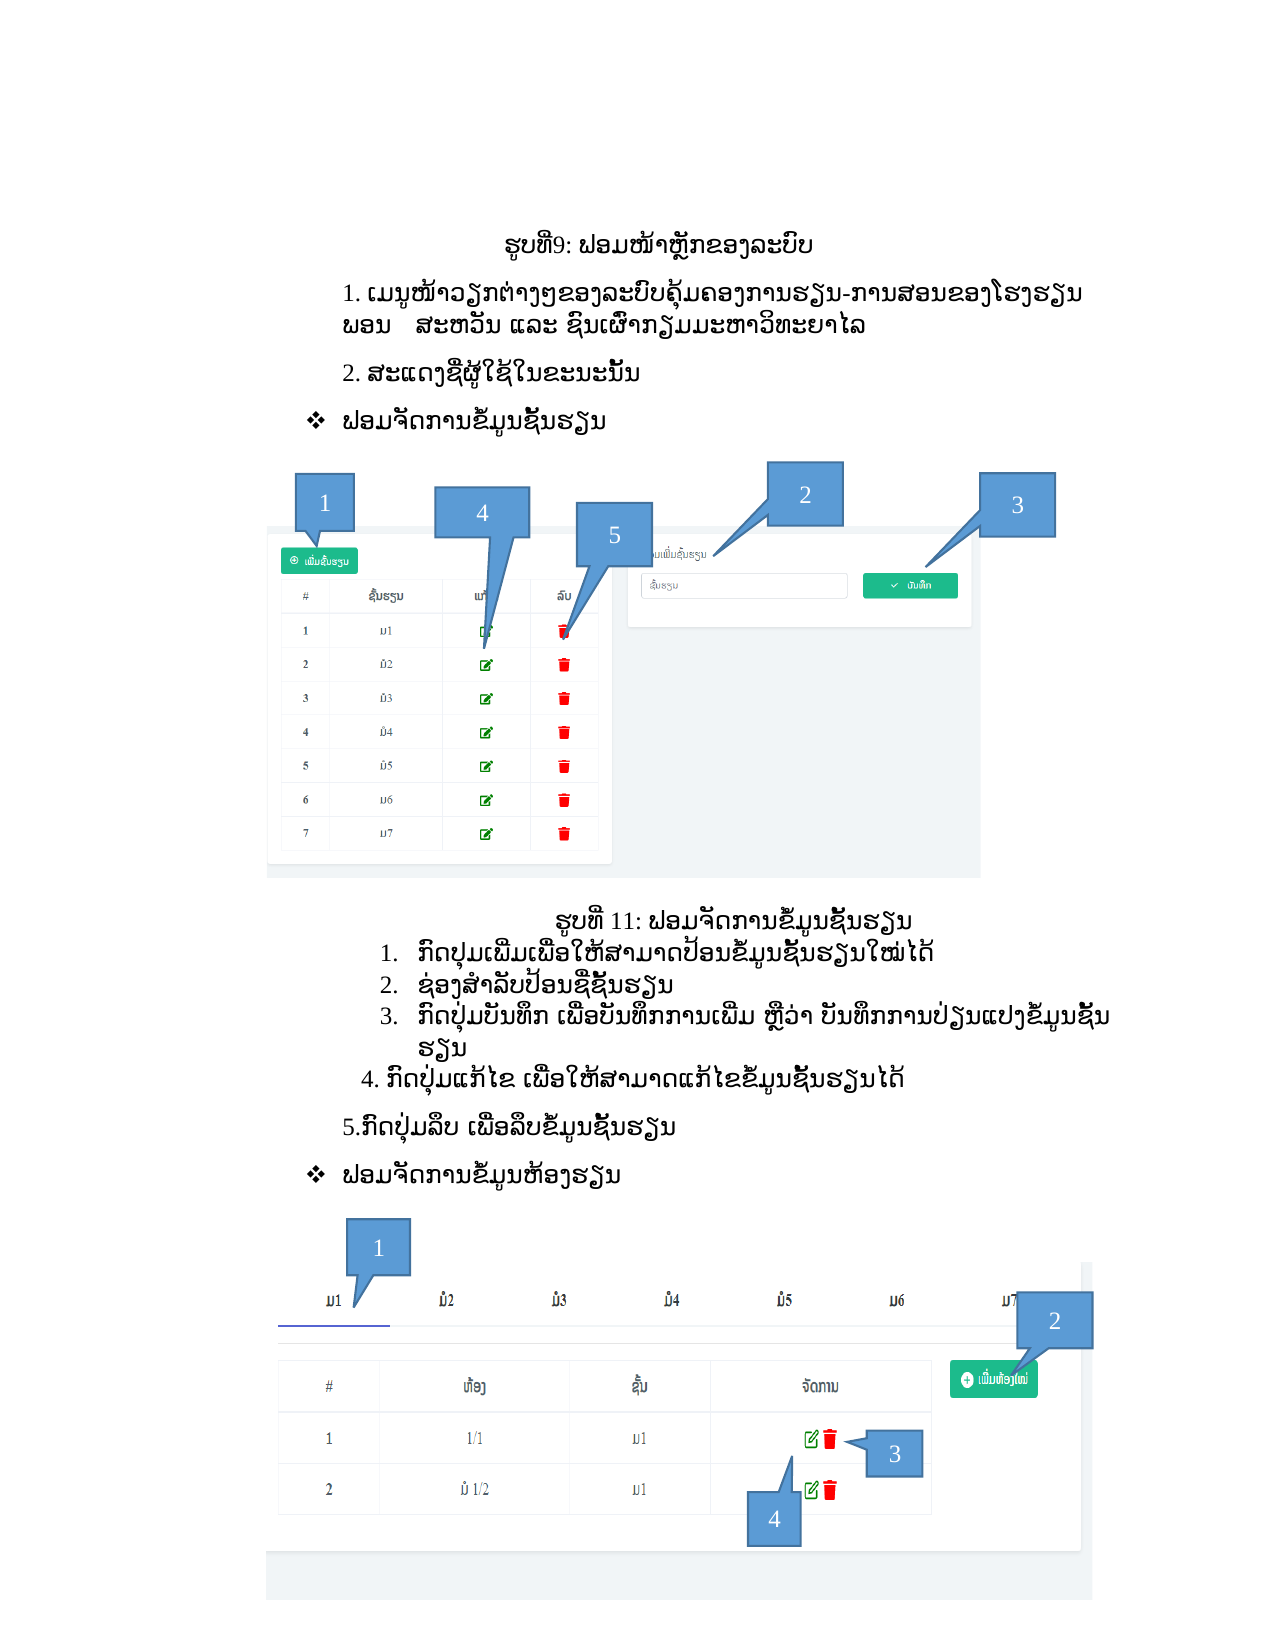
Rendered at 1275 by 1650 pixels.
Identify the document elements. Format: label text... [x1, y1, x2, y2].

list ຟອມຈັດການຂໍ້ມູນຊັ້ນຮຽນ [304, 406, 1125, 436]
list ກົດປຸ່ມບັນທຶກ ເພື່ອບັນທຶກການເພີ່ມ ຫຼືວ່າ ບັນທຶກການປ່ຽນແປງຂໍ້ມູນຊັ້ນຮຽນ [379, 1001, 1125, 1062]
picture [266, 1262, 1093, 1600]
text 1.​ ເມນູໜ້າວຽກຕ່າງໆຂອງລະບົບຄຸ້ມຄອງການຮຽນ-ການສອນຂອງໂຮງຮຽນພອນ ສະຫວັນ ແລະ ຊົນເຜົ່າກຽມມະຫາວິທະຍາໄລ [342, 278, 1125, 339]
text 5.ກົດປຸ່ມລຶບ ເພື່ອລຶບຂໍ້ມູນຊັ້ນຮຽນ [304, 1112, 1125, 1142]
picture [266, 526, 981, 878]
text 2. ສະແດງຊື່ຜູ້ໃຊ້ໃນຂະນະນັ້ນ [342, 358, 1125, 387]
list ຊ່ອງສຳລັບປ້ອນຊື່ຊັ້ນຮຽນ [379, 970, 1125, 999]
text ຮູບທີ່9: ຟອມໜ້າຫຼັກຂອງລະບົບ [192, 230, 1125, 259]
list 4. ກົດປຸ່ມແກ້ໄຂ ເພື່ອໃຫ້ສາມາດແກ້ໄຂຂໍ້ມູນຊັ້ນຮຽນໄດ້ [342, 1064, 1125, 1093]
list ກົດປຸມເພີ່ມເພື່ອໃຫ້ສາມາດປ້ອນຂໍ້ມູນຊັ້ນຮຽນໃໝ່ໄດ້ [379, 938, 1125, 967]
list ຟອມຈັດການຂໍ້ມູນຫ້ອງຮຽນ [304, 1161, 1125, 1190]
list ຮູບທີ່ 11: ຟອມຈັດການຂໍ້ມູນຊັ້ນຮຽນ [342, 906, 1125, 935]
